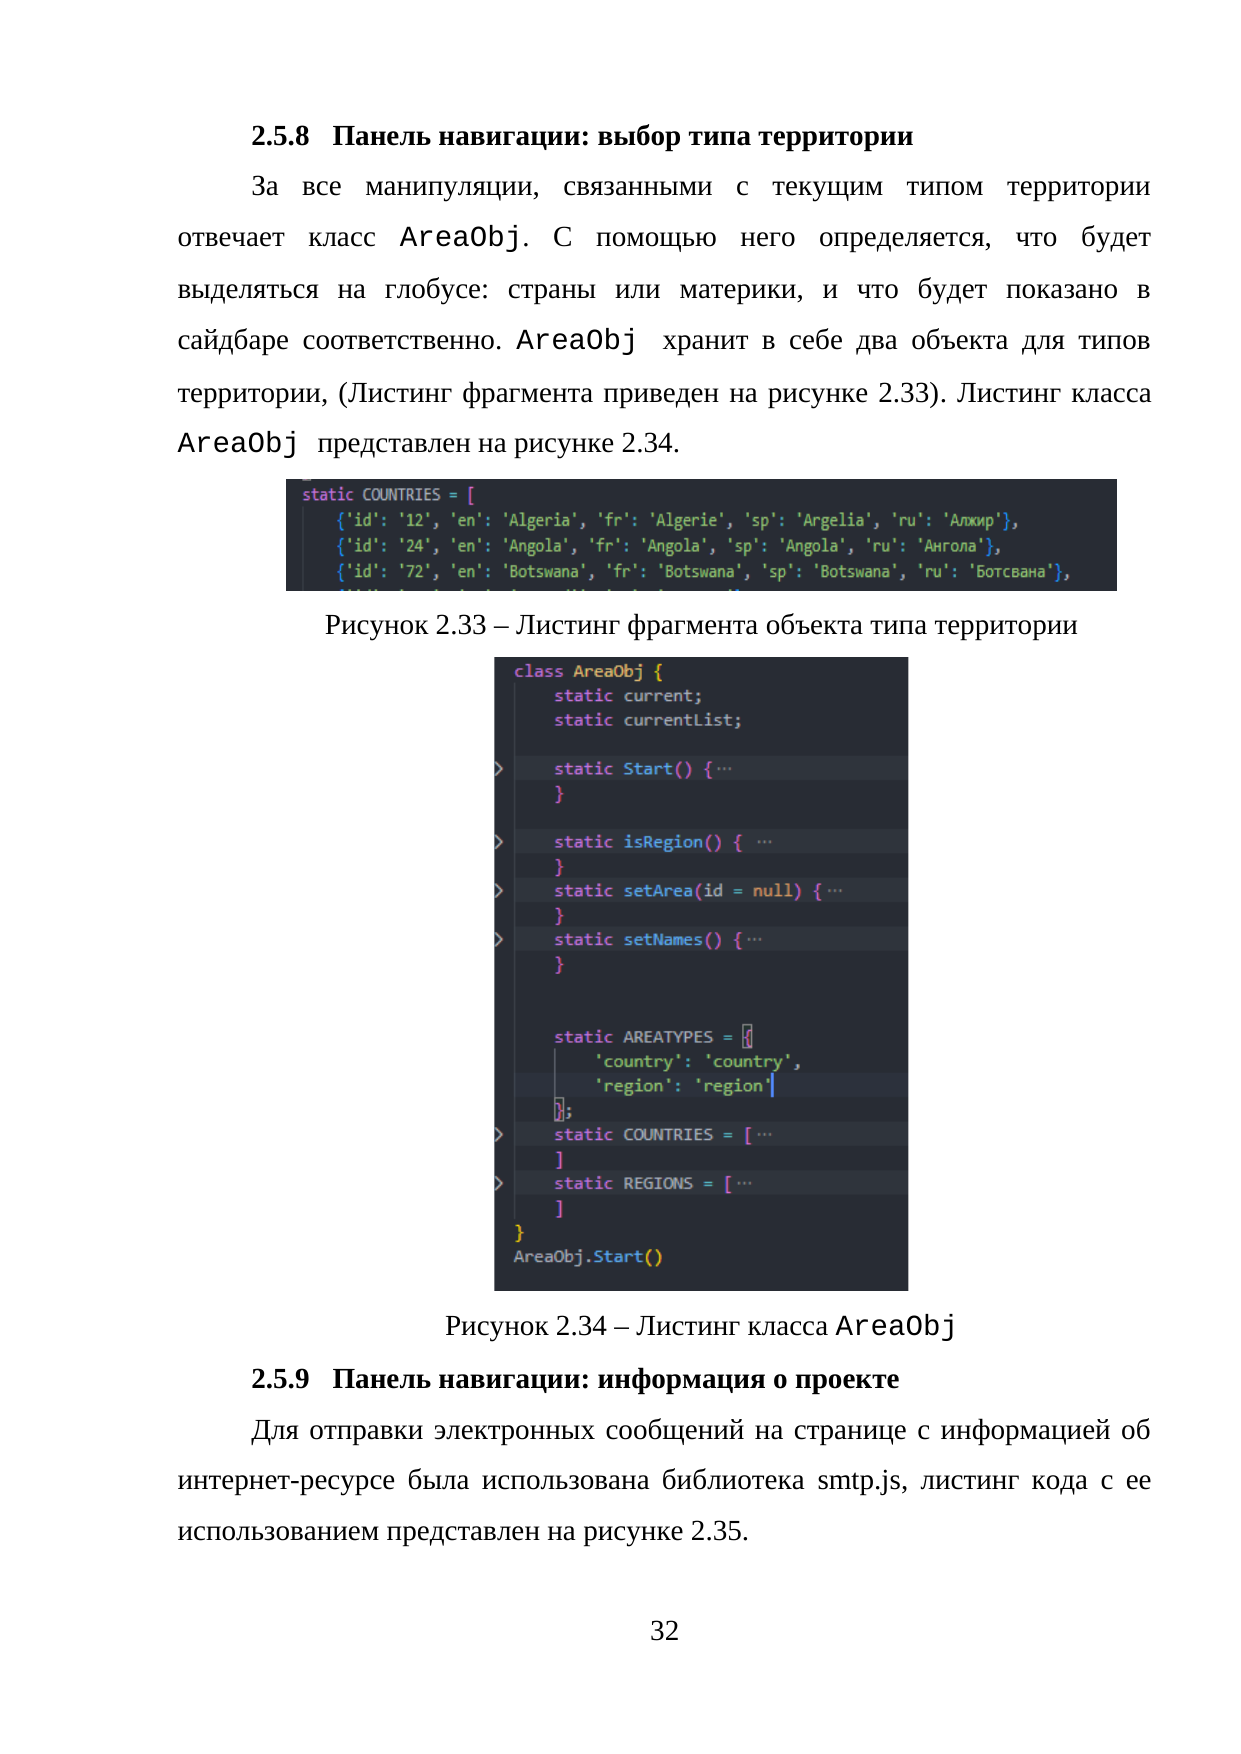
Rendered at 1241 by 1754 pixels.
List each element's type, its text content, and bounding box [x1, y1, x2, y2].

subtitle Панель навигации: информация о проекте [177, 1362, 1152, 1395]
picture [494, 657, 909, 1291]
text За все манипуляции, связанными с текущим типом территории отвечает класс AreaObj. С помощью него определяется, что будет выделяться на глобусе: страны или материки, и что будет показано в сайдбаре соответственно. AreaObj хранит в себе два объекта для типов территории, (Листинг фрагмента приведен на рисунке 2.33). Листинг класса AreaObj представлен на рисунке 2.34. [177, 168, 1152, 461]
text Рисунок 2.33 – Листинг фрагмента объекта типа территории [177, 607, 1152, 641]
subtitle Панель навигации: выбор типа территории [177, 118, 1152, 152]
picture [286, 479, 1117, 591]
text Для отправки электронных сообщений на странице с информацией об интернет-ресурсе была использована библиотека smtp.js, листинг кода с ее использованием представлен на рисунке 2.35. [177, 1412, 1152, 1546]
text Рисунок 2.34 – Листинг класса AreaObj [177, 1308, 1152, 1344]
